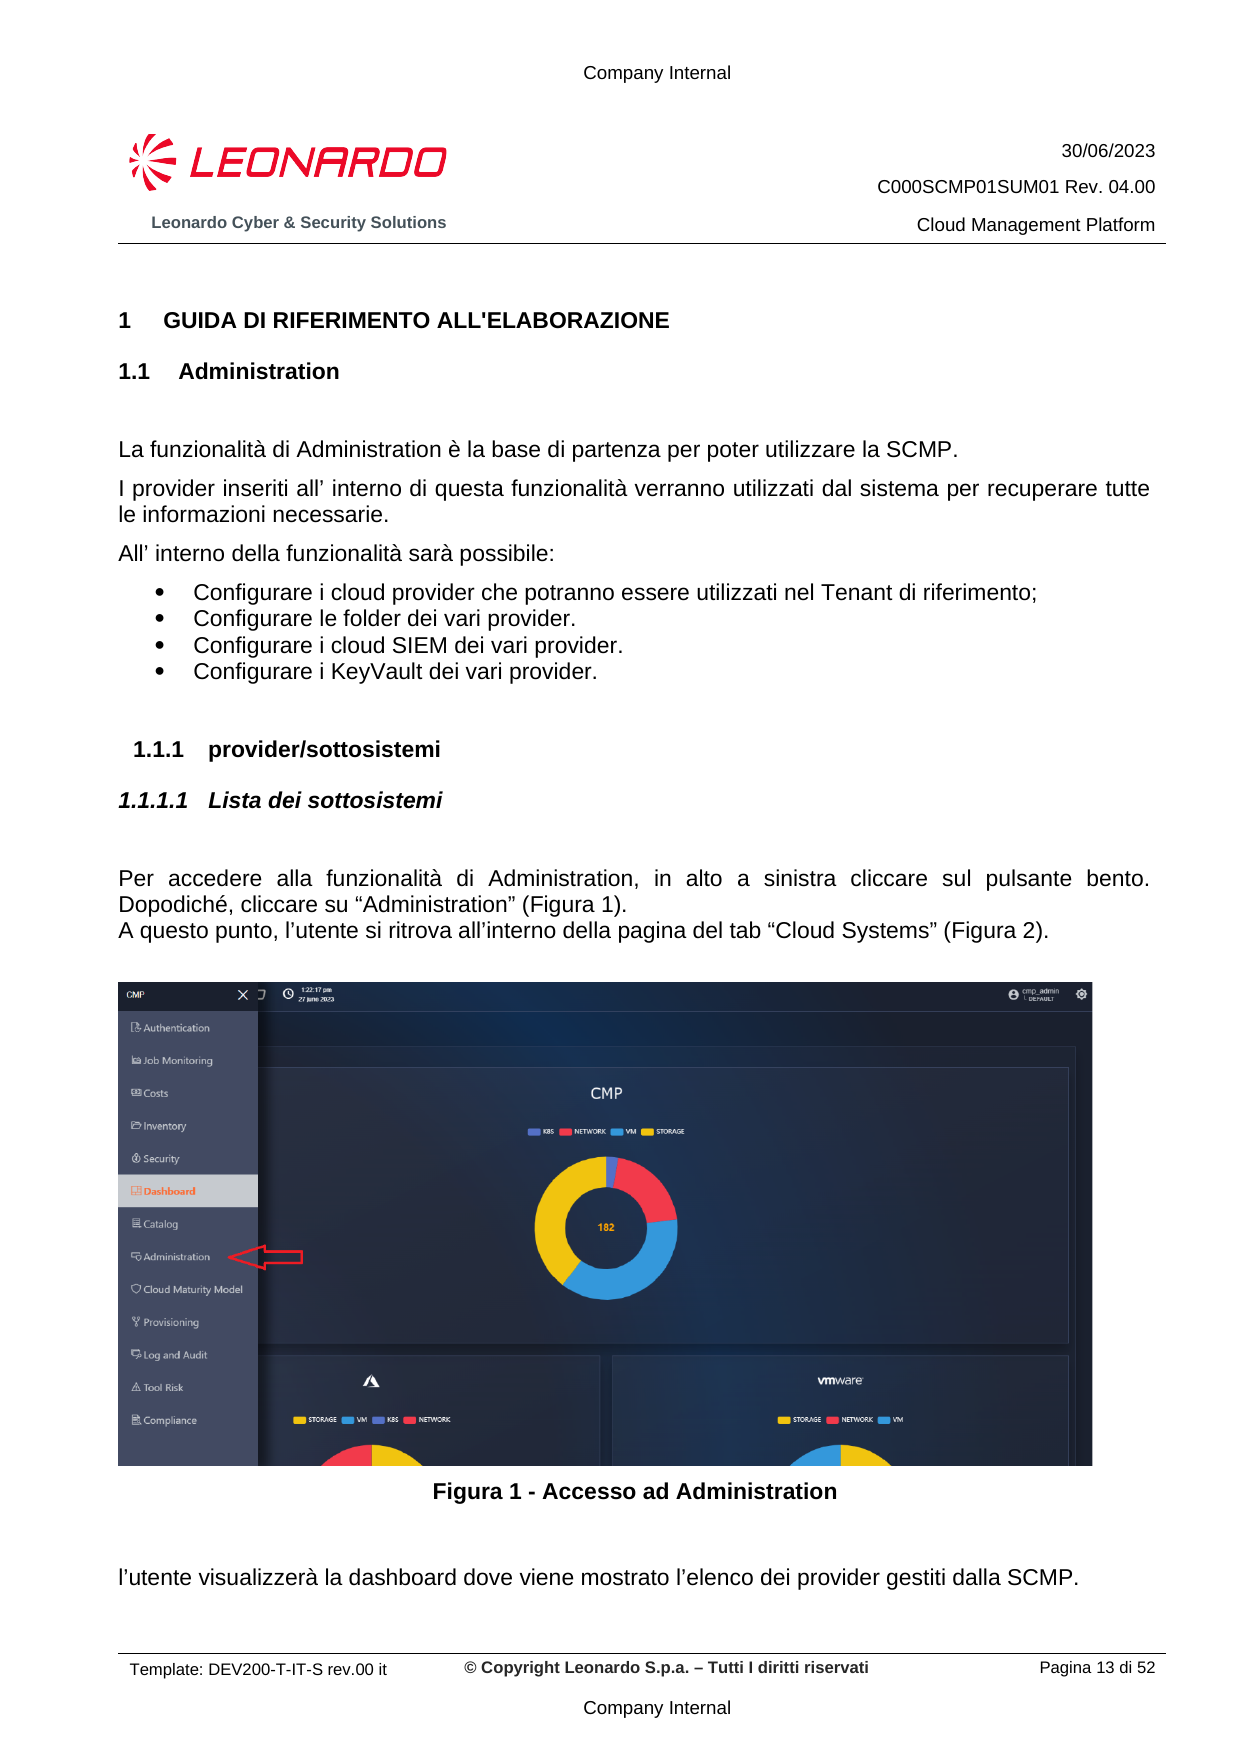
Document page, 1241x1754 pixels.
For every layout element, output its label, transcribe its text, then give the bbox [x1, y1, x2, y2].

subtitle provider/sottosistemi [133, 736, 1152, 762]
picture [129, 134, 447, 191]
subtitle GUIDA DI RIFERIMENTO ALL'ELABORAZIONE [118, 307, 1152, 333]
text La funzionalità di Administration è la base di partenza per poter utilizzare la SCMP. [118, 436, 1152, 462]
list Configurare i cloud provider che potranno essere utilizzati nel Tenant di riferimento; [156, 579, 1152, 605]
list Configurare i KeyVault dei vari provider. [156, 658, 1152, 684]
list Configurare le folder dei vari provider. [156, 605, 1152, 632]
text I provider inseriti all’ interno di questa funzionalità verranno utilizzati dal sistema per recuperare tutte le informazioni necessarie. [118, 475, 1152, 527]
text l’utente visualizzerà la dashboard dove viene mostrato l’elenco dei provider gestiti dalla SCMP. [118, 1564, 1152, 1590]
list Configurare i cloud SIEM dei vari provider. [156, 632, 1152, 658]
subtitle Lista dei sottosistemi [118, 787, 1152, 813]
picture [118, 982, 1093, 1466]
text All’ interno della funzionalità sarà possibile: [118, 540, 1152, 566]
subtitle Administration [118, 358, 1152, 384]
